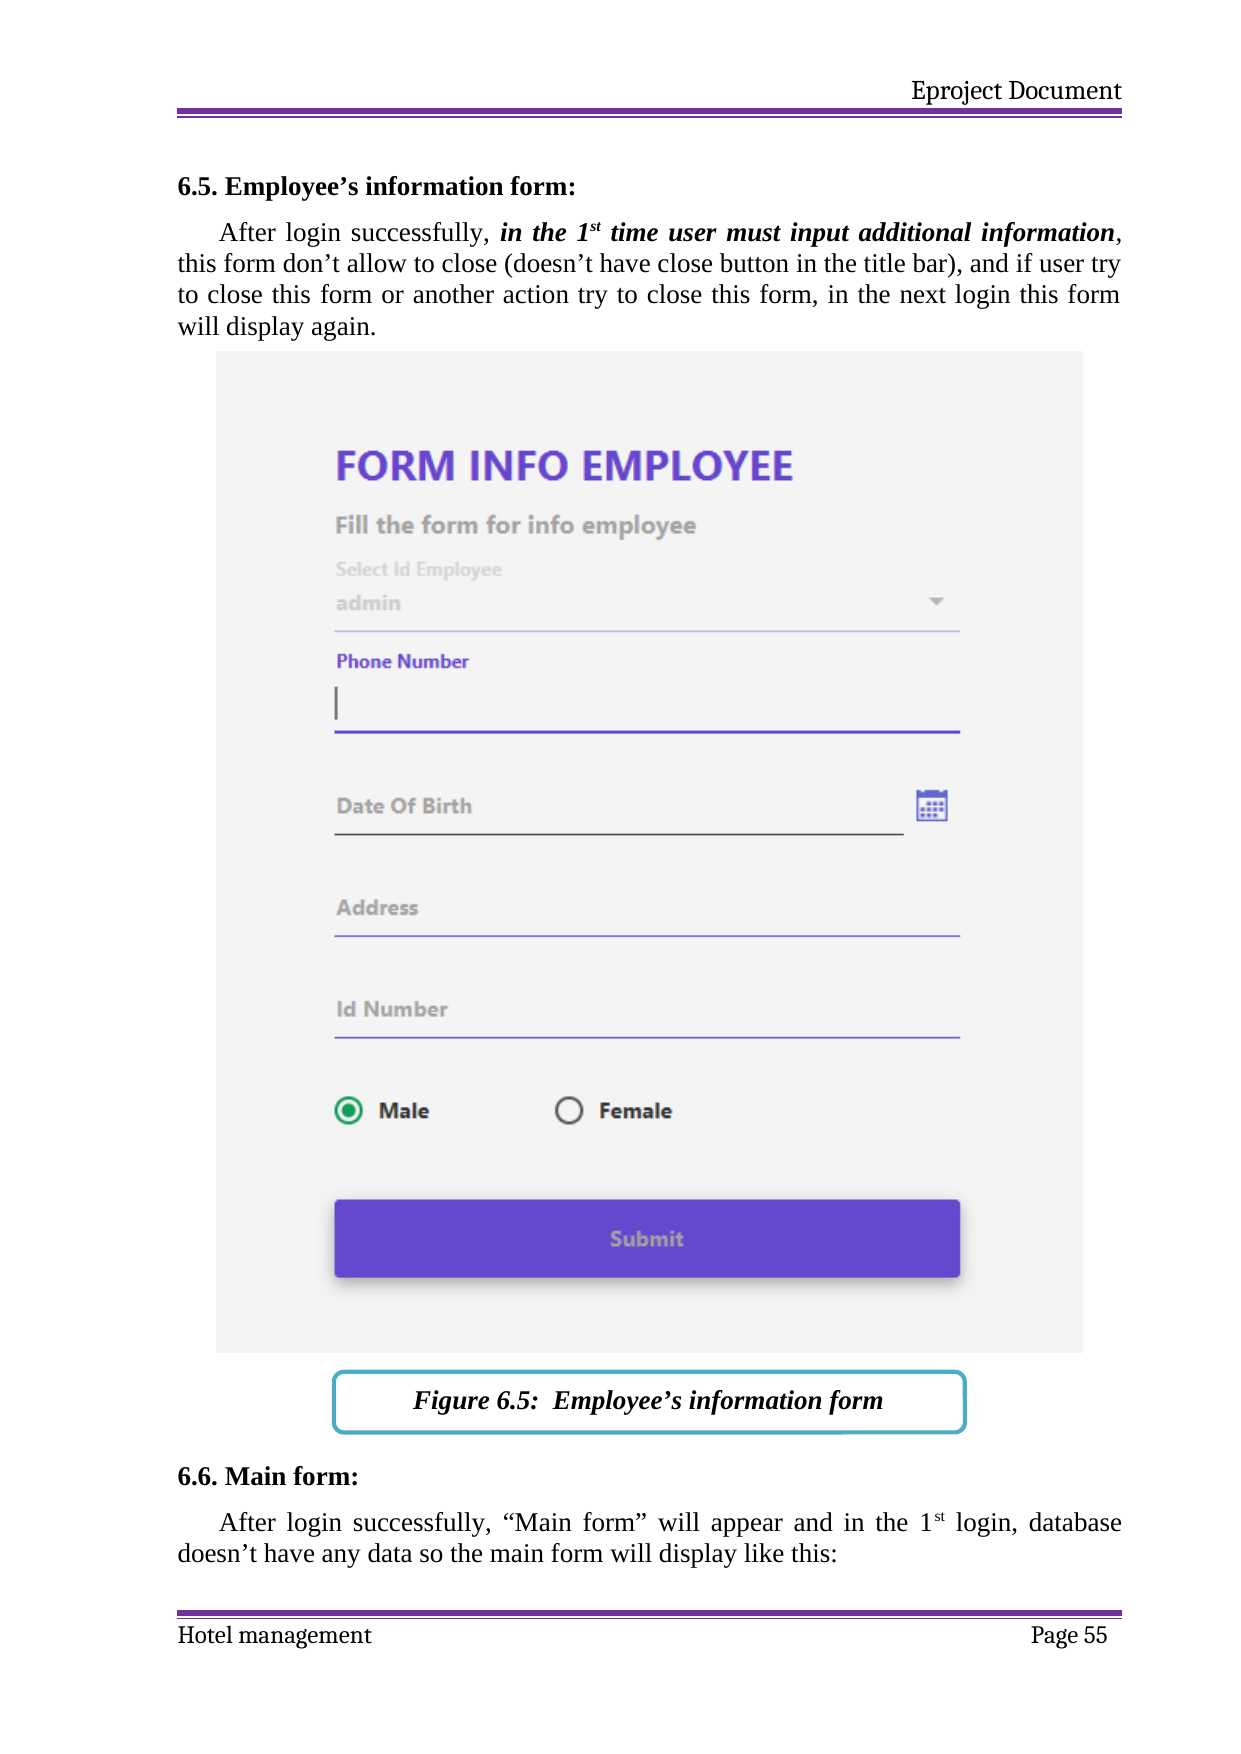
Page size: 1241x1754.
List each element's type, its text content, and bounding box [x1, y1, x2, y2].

subtitle 6.6. Main form: [177, 1452, 1122, 1491]
picture [216, 351, 1084, 1353]
text After login successfully, “Main form” will appear and in the 1st login, database doesn’t have any data so the main form will display like this: [177, 1506, 1122, 1569]
subtitle 6.5. Employee’s information form: [177, 162, 1122, 201]
text After login successfully, in the 1st time user must input additional information, this form don’t allow to close (doesn’t have close button in the title bar), and if user try to close this form or another action try to close this form, in the next login this form will display again. [177, 216, 1122, 341]
